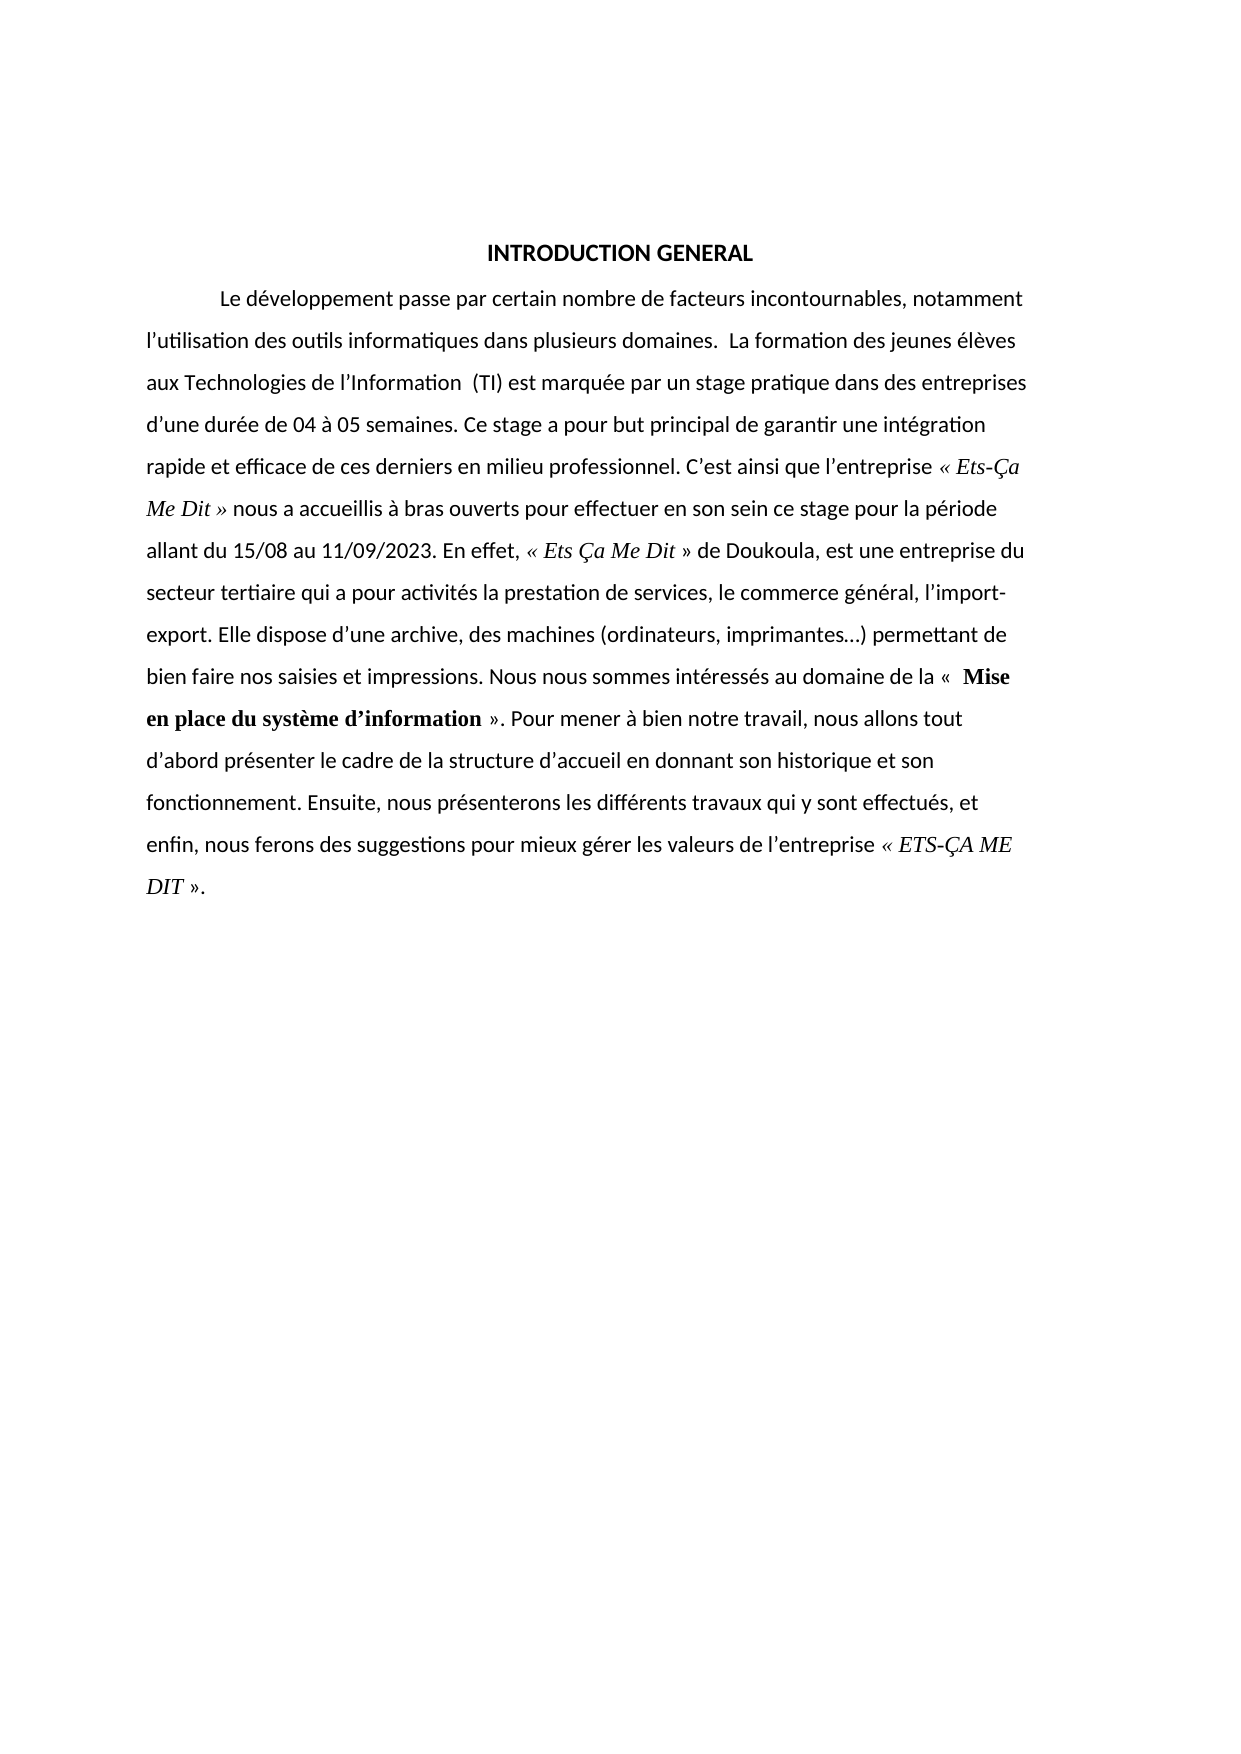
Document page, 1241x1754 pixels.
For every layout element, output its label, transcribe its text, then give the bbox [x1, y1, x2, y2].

text Le développement passe par certain nombre de facteurs incontournables, notamment l’utilisation des outils informatiques dans plusieurs domaines. La formation des jeunes élèves aux Technologies de l’Information (TI) est marquée par un stage pratique dans des entreprises d’une durée de 04 à 05 semaines. Ce stage a pour but principal de garantir une intégration rapide et efficace de ces derniers en milieu professionnel. C’est ainsi que l’entreprise « Ets-Ça Me Dit » nous a accueillis à bras ouverts pour effectuer en son sein ce stage pour la période allant du 15/08 au 11/09/2023. En effet, « Ets Ça Me Dit » de Doukoula, est une entreprise du secteur tertiaire qui a pour activités la prestation de services, le commerce général, l’import- export. Elle dispose d’une archive, des machines (ordinateurs, imprimantes…) permettant de bien faire nos saisies et impressions. Nous nous sommes intéressés au domaine de la « Mise en place du système d’information ». Pour mener à bien notre travail, nous allons tout d’abord présenter le cadre de la structure d’accueil en donnant son historique et son fonctionnement. Ensuite, nous présenterons les différents travaux qui y sont effectués, et enfin, nous ferons des suggestions pour mieux gérer les valeurs de l’entreprise « ETS-ÇA ME DIT ». [146, 284, 1034, 900]
text INTRODUCTION GENERAL [148, 237, 1093, 267]
